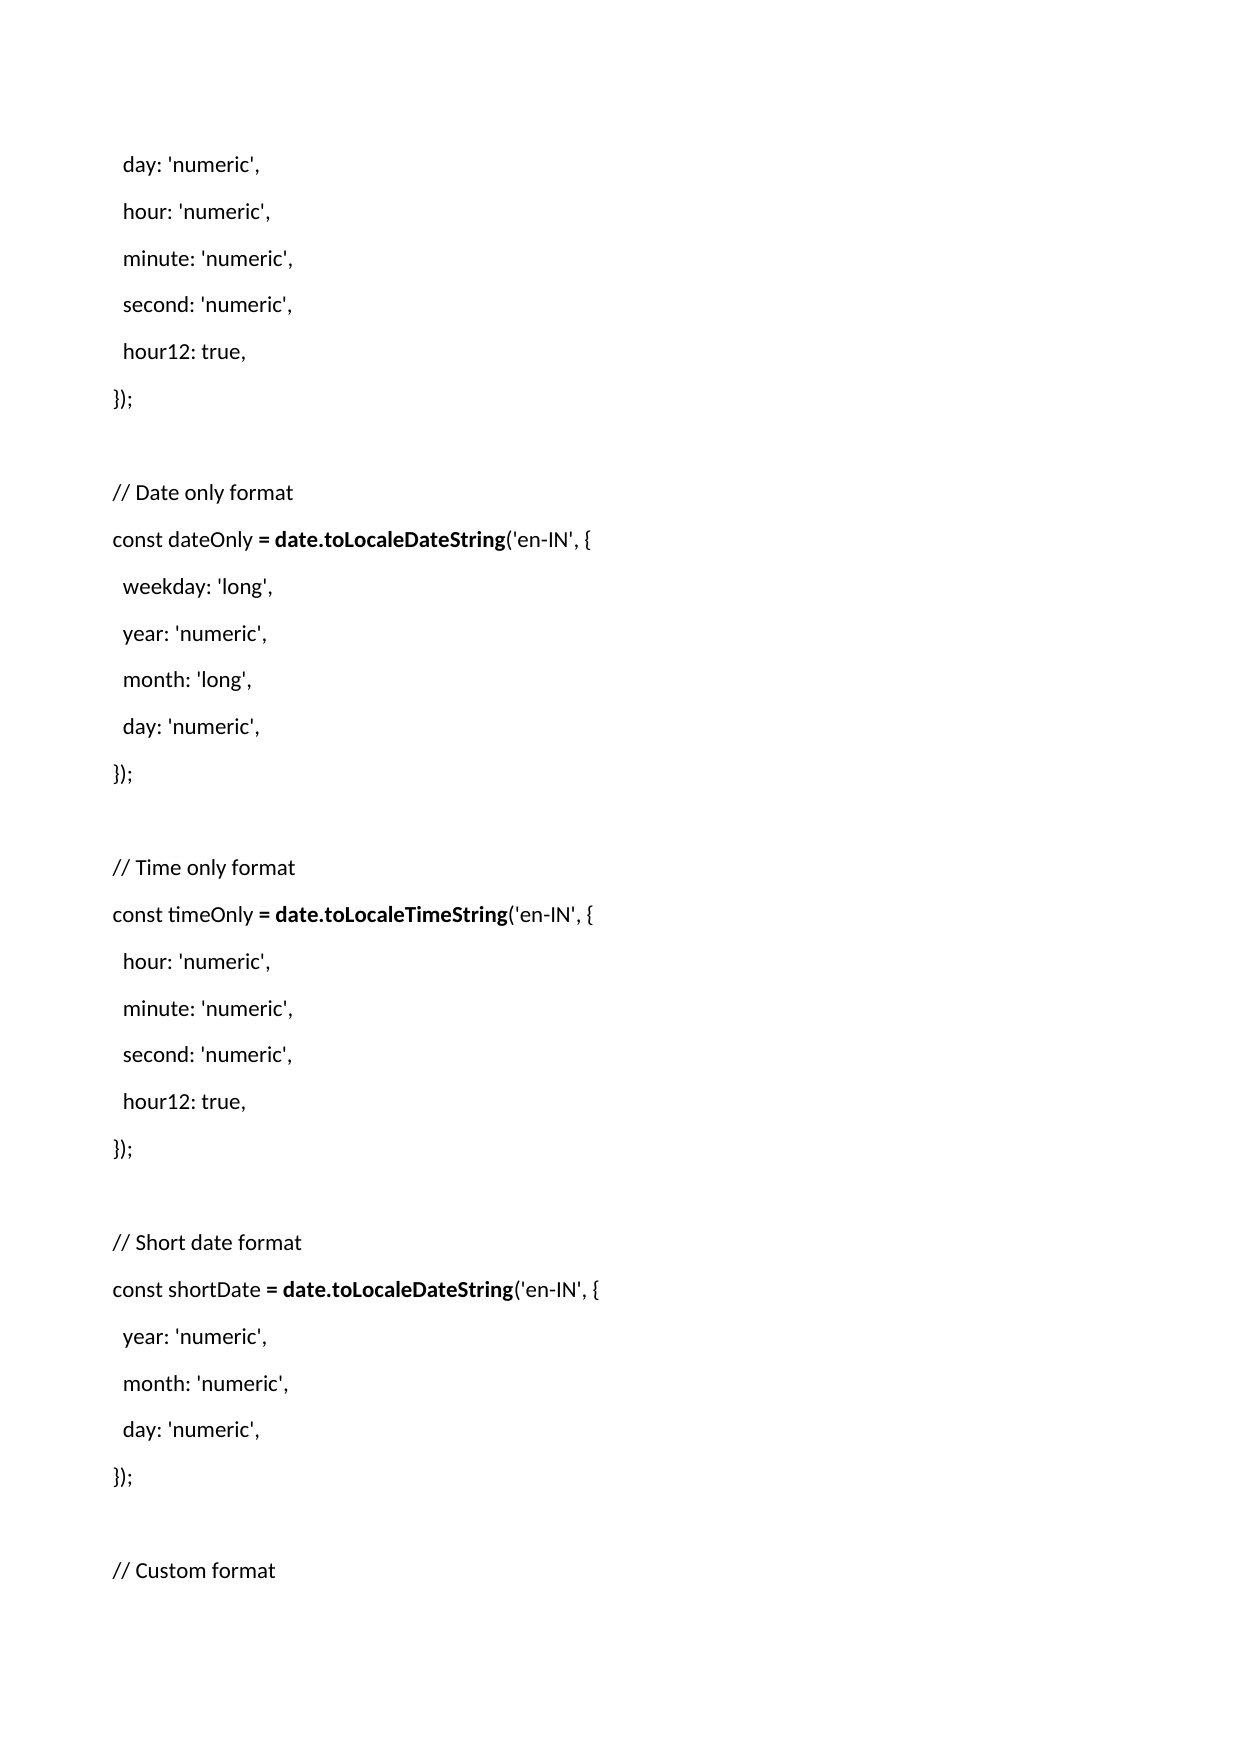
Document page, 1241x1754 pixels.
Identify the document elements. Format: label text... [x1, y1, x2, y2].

text }); [112, 1462, 1128, 1491]
text const timeOnly = date.toLocaleTimeString('en-IN', { [112, 900, 1128, 928]
text // Custom format [112, 1556, 1128, 1584]
text hour: 'numeric', [112, 947, 1128, 975]
text day: 'numeric', [112, 1416, 1128, 1444]
text minute: 'numeric', [112, 994, 1128, 1022]
text second: 'numeric', [112, 1041, 1128, 1069]
text }); [112, 384, 1128, 412]
text }); [112, 1134, 1128, 1162]
text }); [112, 759, 1128, 787]
text minute: 'numeric', [112, 244, 1128, 272]
text year: 'numeric', [112, 619, 1128, 647]
text hour12: true, [112, 337, 1128, 366]
text hour: 'numeric', [112, 197, 1128, 225]
text // Date only format [112, 478, 1128, 506]
text month: 'long', [112, 666, 1128, 694]
text // Time only format [112, 853, 1128, 881]
text const dateOnly = date.toLocaleDateString('en-IN', { [112, 525, 1128, 553]
text second: 'numeric', [112, 291, 1128, 319]
text const shortDate = date.toLocaleDateString('en-IN', { [112, 1275, 1128, 1303]
text day: 'numeric', [112, 150, 1128, 178]
text hour12: true, [112, 1087, 1128, 1116]
text day: 'numeric', [112, 712, 1128, 741]
text weekday: 'long', [112, 572, 1128, 600]
text month: 'numeric', [112, 1369, 1128, 1397]
text // Short date format [112, 1228, 1128, 1256]
text year: 'numeric', [112, 1322, 1128, 1350]
